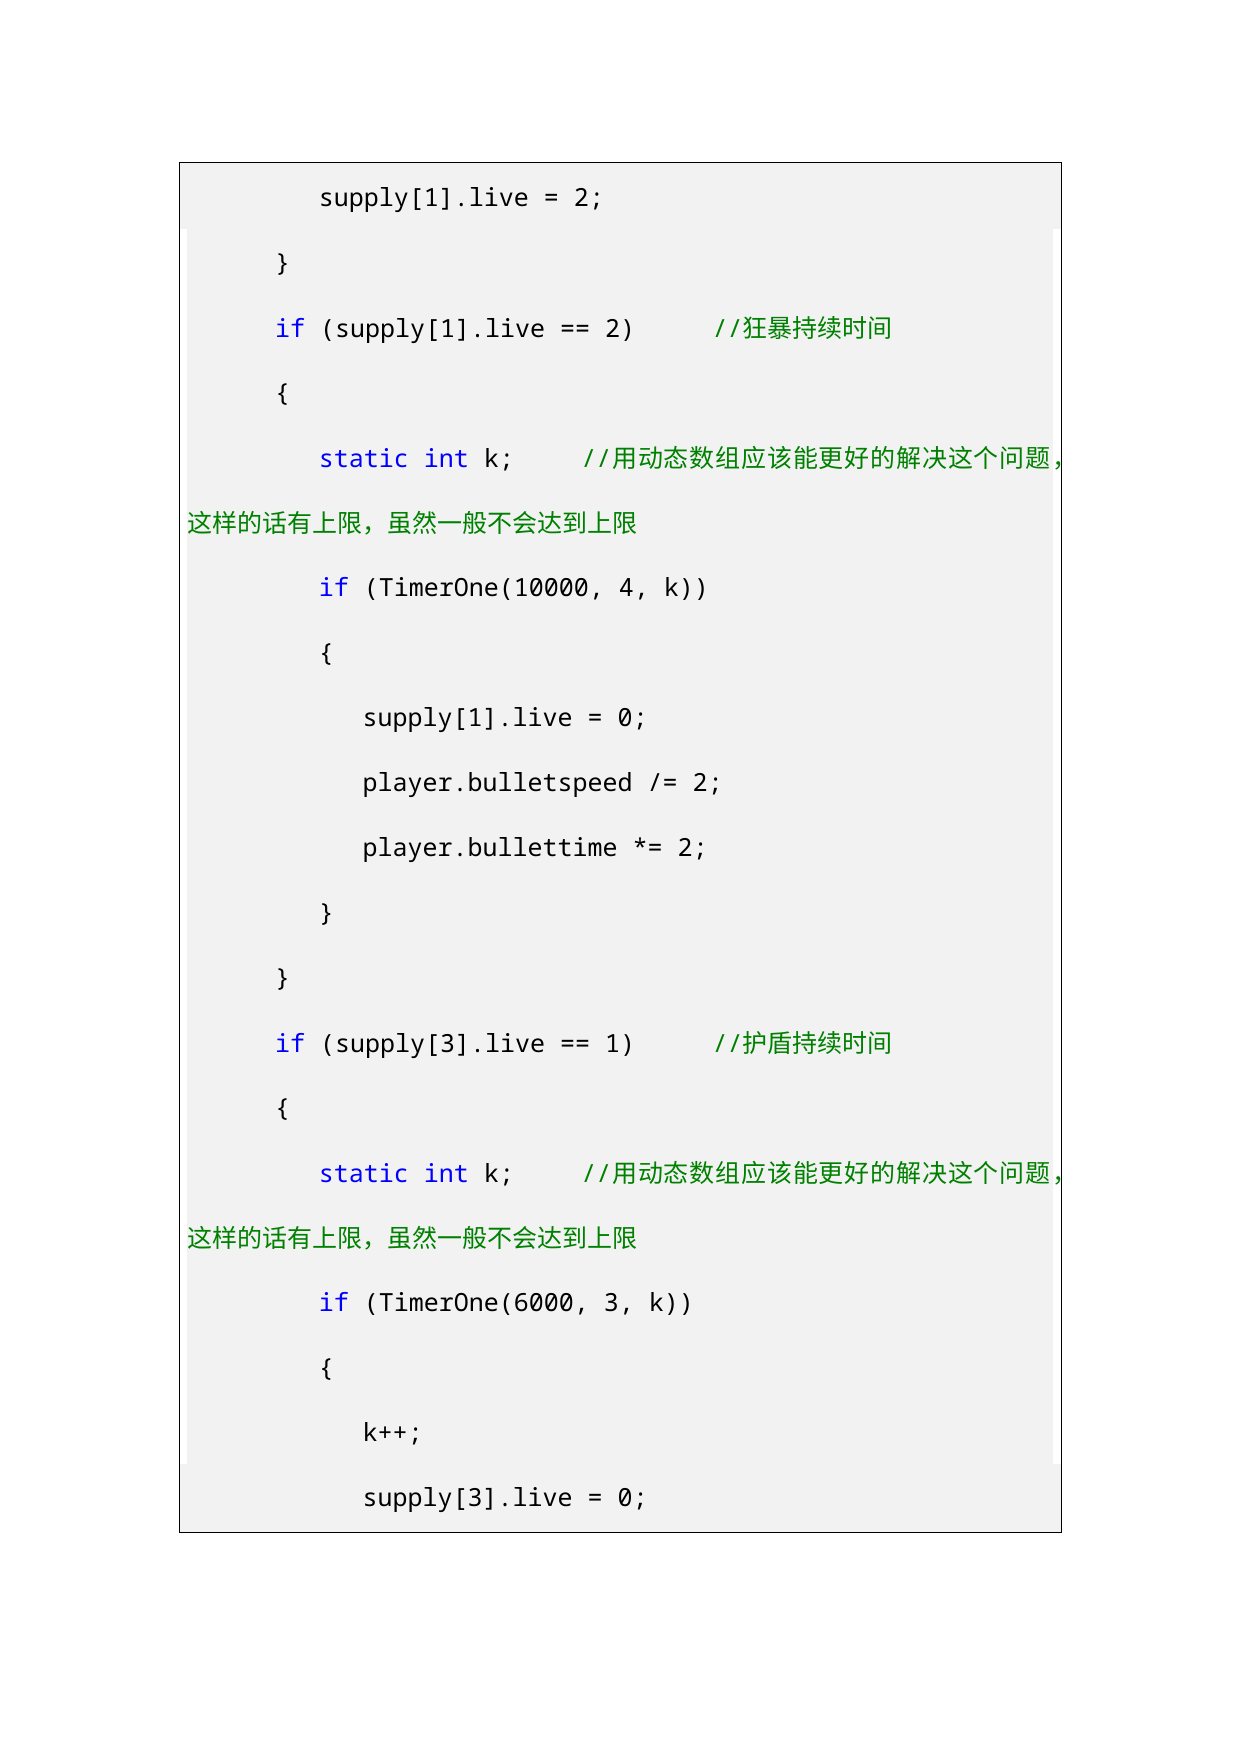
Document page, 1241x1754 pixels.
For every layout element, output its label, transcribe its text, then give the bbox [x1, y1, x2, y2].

text static int k; //用动态数组应该能更好的解决这个问题，这样的话有上限，虽然一般不会达到上限 [187, 424, 1053, 554]
text if (supply[1].live == 2) //狂暴持续时间 [187, 294, 1053, 359]
text } [187, 879, 1053, 944]
text supply[1].live = 2; [180, 163, 1061, 229]
text } [187, 944, 1053, 1009]
text { [187, 619, 1053, 684]
text { [187, 1334, 1053, 1399]
text static int k; //用动态数组应该能更好的解决这个问题，这样的话有上限，虽然一般不会达到上限 [187, 1139, 1053, 1269]
text { [187, 1074, 1053, 1139]
text player.bulletspeed /= 2; [187, 749, 1053, 814]
text player.bullettime *= 2; [187, 814, 1053, 879]
text supply[1].live = 0; [187, 684, 1053, 749]
text } [187, 229, 1053, 294]
text if (TimerOne(6000, 3, k)) [187, 1269, 1053, 1334]
text if (supply[3].live == 1) //护盾持续时间 [187, 1009, 1053, 1074]
text k++; [187, 1399, 1053, 1462]
text if (TimerOne(10000, 4, k)) [187, 554, 1053, 619]
text supply[3].live = 0; [180, 1462, 1061, 1532]
text { [187, 359, 1053, 424]
